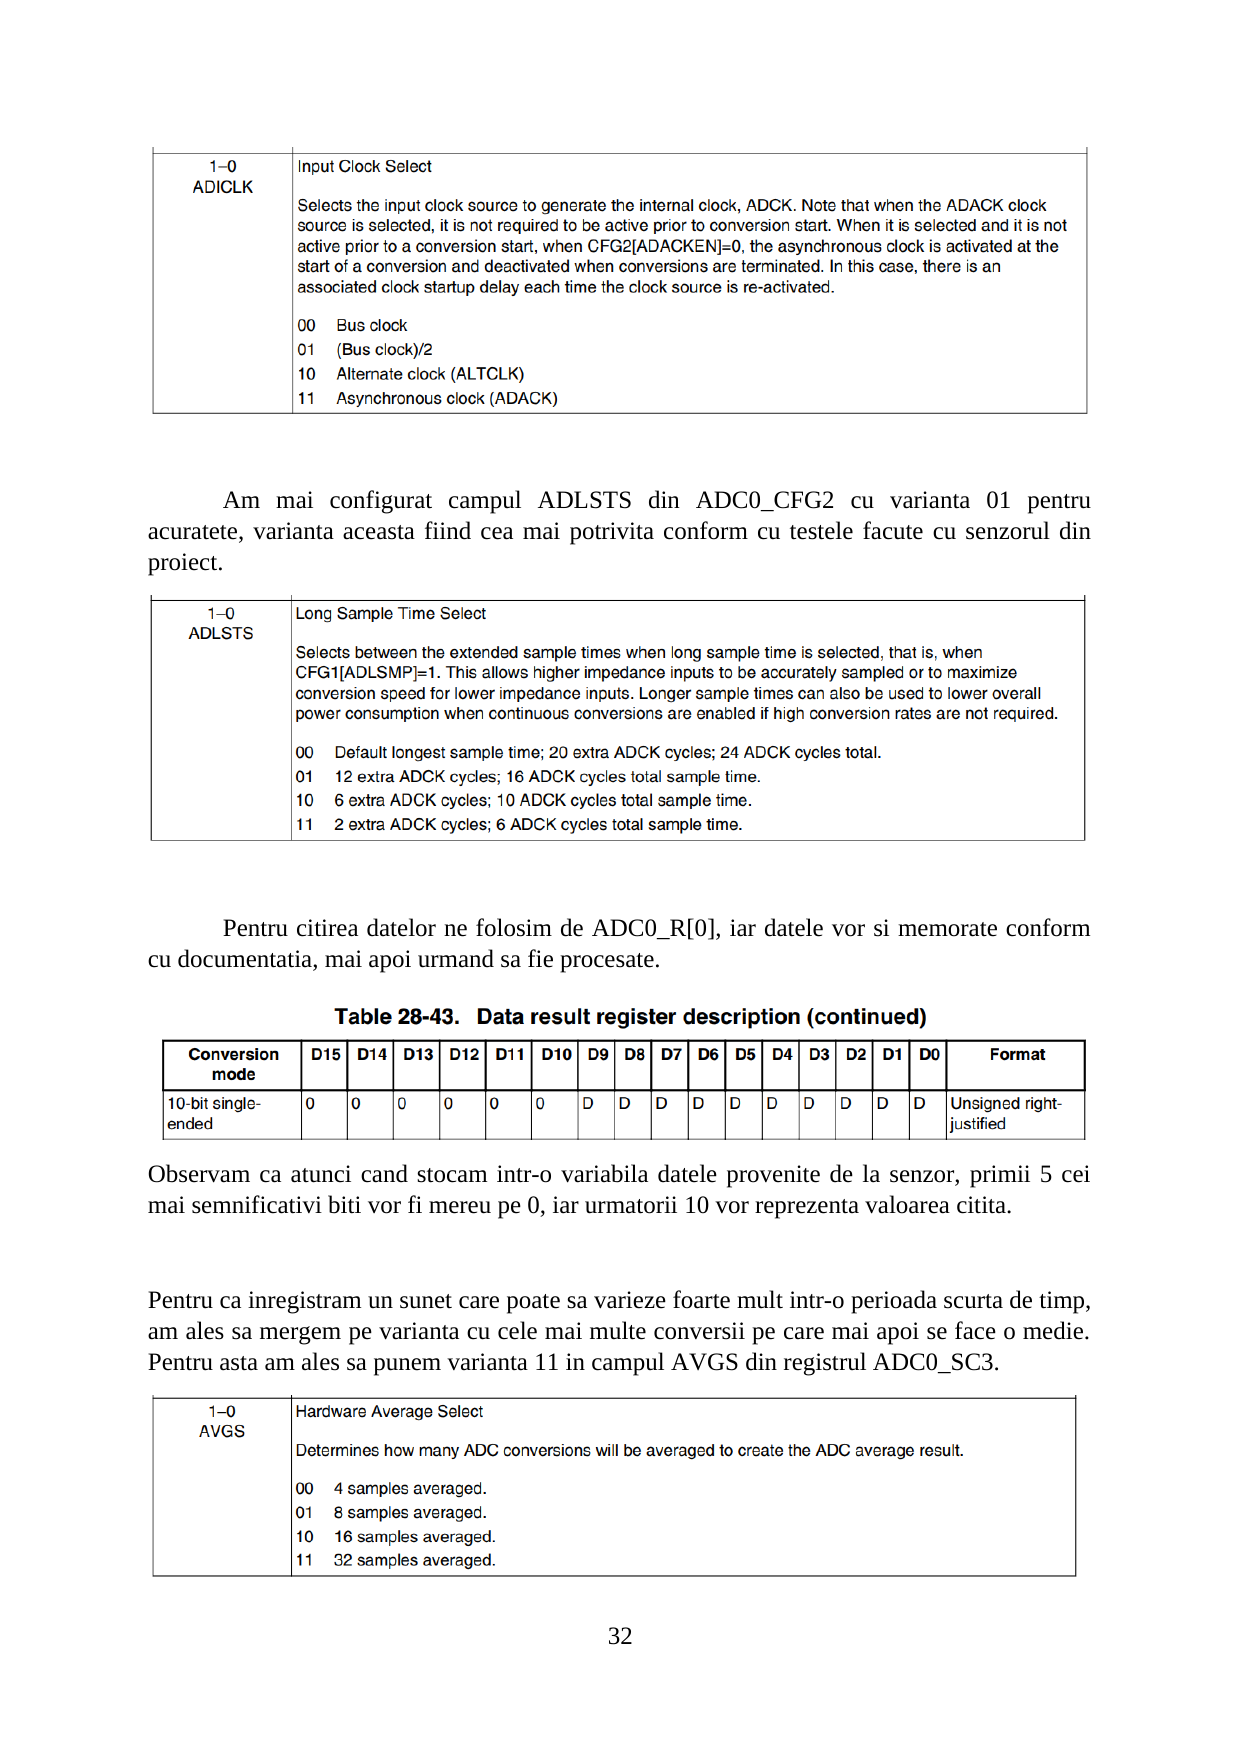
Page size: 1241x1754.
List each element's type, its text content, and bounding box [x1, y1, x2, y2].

picture [147, 147, 1093, 419]
text Am mai configurat campul ADLSTS din ADC0_CFG2 cu varianta 01 pentru acuratete, varianta aceasta fiind cea mai potrivita conform cu testele facute cu senzorul din proiect. [148, 485, 1092, 576]
text Pentru citirea datelor ne folosim de ADC0_R[0], iar datele vor si memorate conform cu documentatia, mai apoi urmand sa fie procesate. [148, 913, 1092, 973]
text Observam ca atunci cand stocam intr-o variabila datele provenite de la senzor, primii 5 cei mai semnificativi biti vor fi mereu pe 0, iar urmatorii 10 vor reprezenta valoarea citita. [148, 1159, 1092, 1218]
picture [147, 595, 1093, 847]
picture [147, 991, 1093, 1140]
text Pentru ca inregistram un sunet care poate sa varieze foarte mult intr-o perioada scurta de timp, am ales sa mergem pe varianta cu cele mai multe conversii pe care mai apoi se face o medie. Pentru asta am ales sa punem varianta 11 in campul AVGS din registrul ADC0_SC3. [148, 1285, 1092, 1376]
picture [147, 1395, 1093, 1585]
